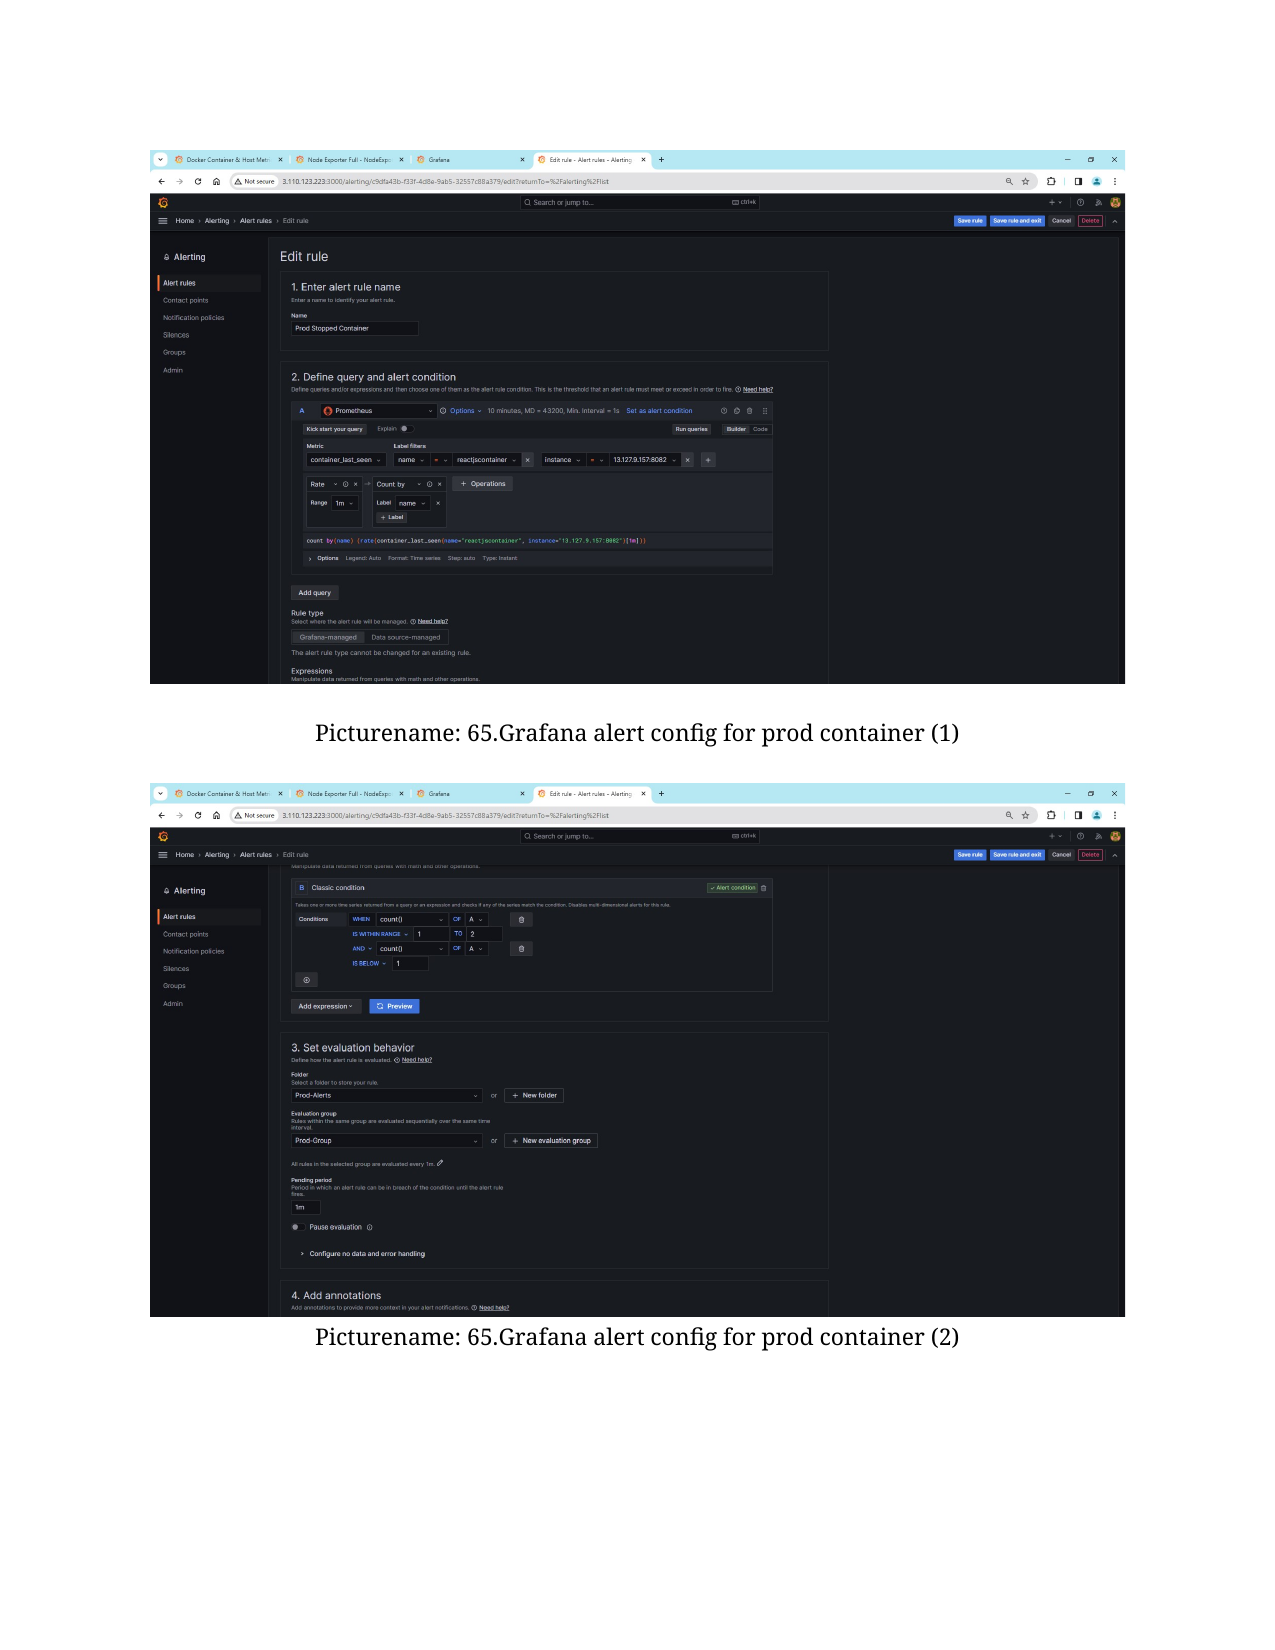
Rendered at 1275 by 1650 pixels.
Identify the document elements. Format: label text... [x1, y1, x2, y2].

text Picturename: 65.Grafana alert config for prod container (2) [150, 1321, 1125, 1352]
picture [150, 150, 1125, 684]
text Picturename: 65.Grafana alert config for prod container (1) [150, 717, 1125, 749]
picture [150, 783, 1125, 1317]
